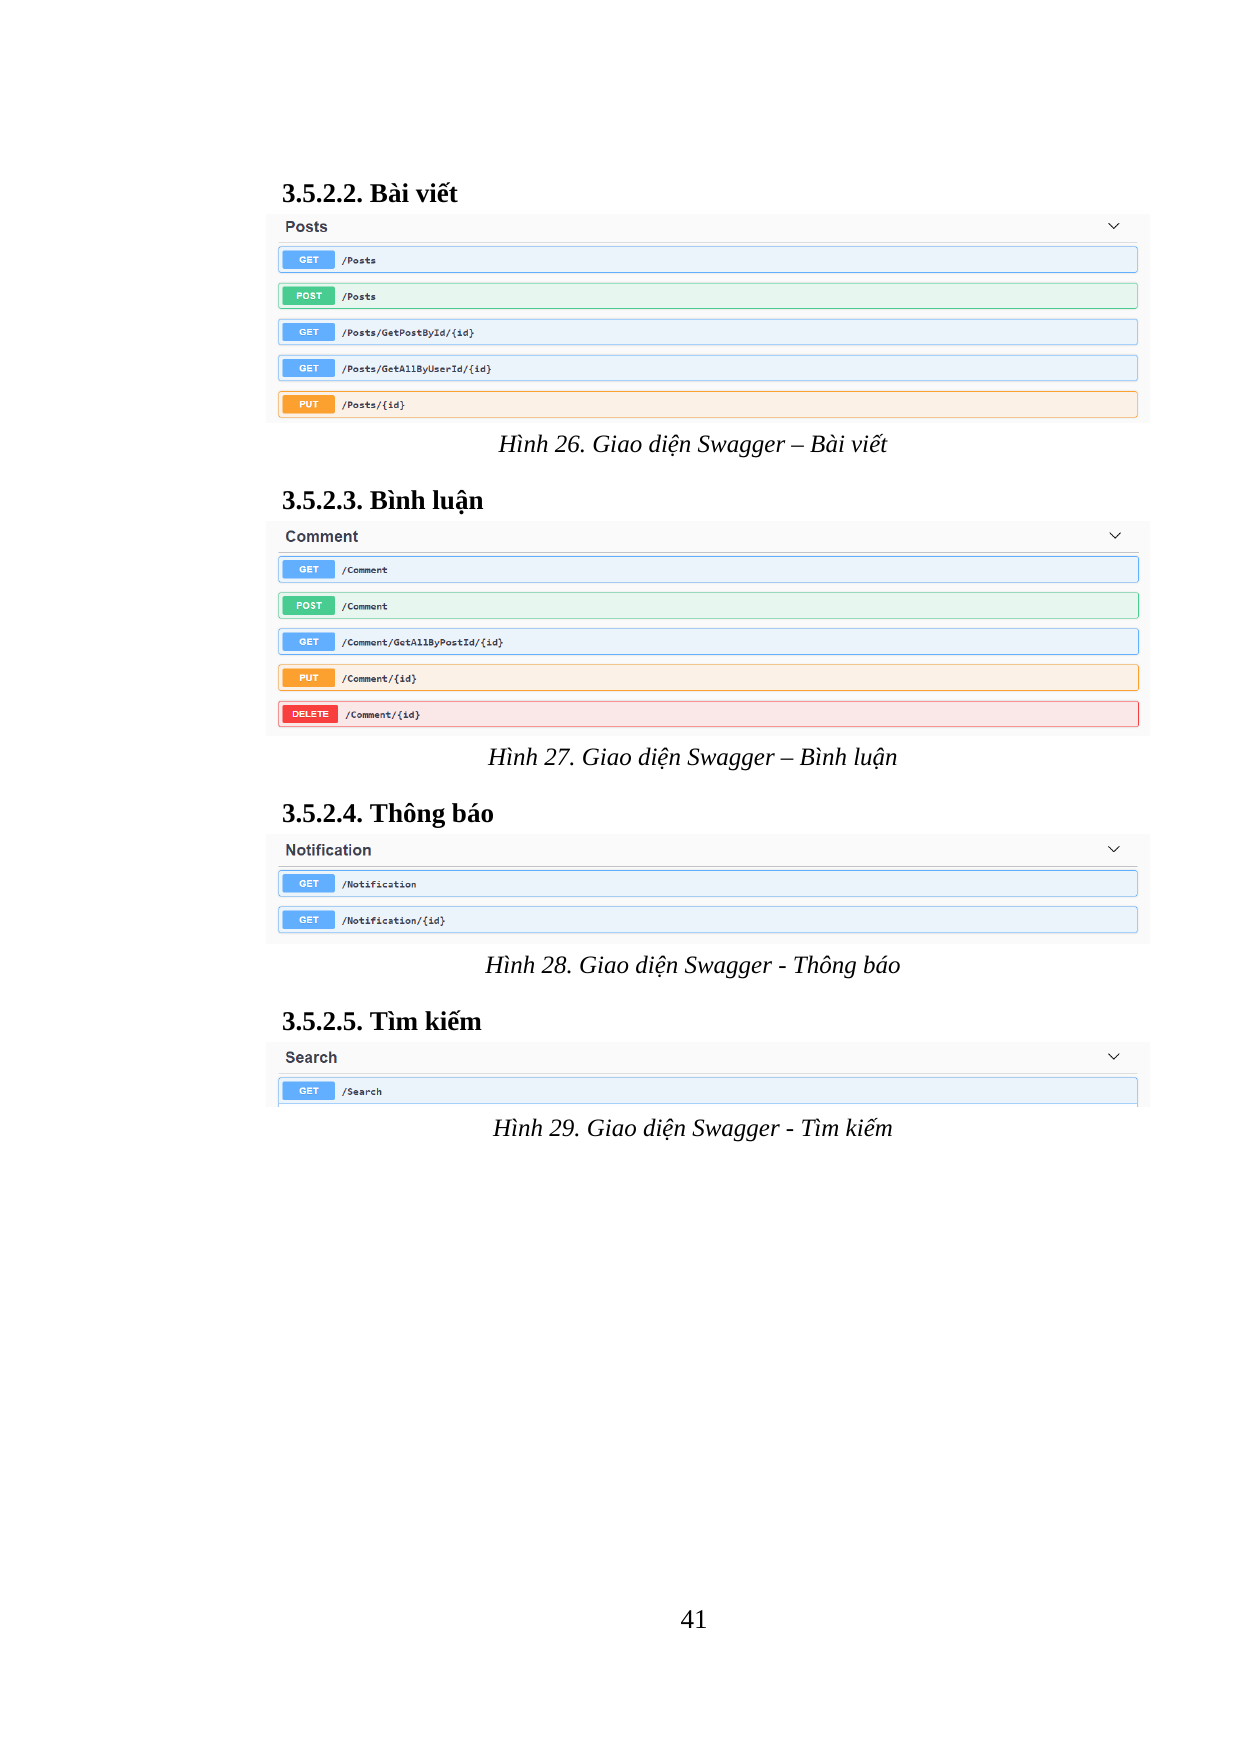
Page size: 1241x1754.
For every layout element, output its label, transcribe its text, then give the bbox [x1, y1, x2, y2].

text Hình 27. Giao diện Swagger – Bình luận [207, 742, 1122, 771]
subtitle 3.5.2.5. Tìm kiếm [282, 1005, 1122, 1036]
text Hình 28. Giao diện Swagger - Thông báo [207, 950, 1122, 978]
picture [265, 521, 1151, 736]
picture [265, 834, 1151, 944]
picture [265, 214, 1151, 423]
text Hình 29. Giao diện Swagger - Tìm kiếm [207, 1113, 1122, 1141]
picture [265, 1042, 1151, 1107]
subtitle 3.5.2.4. Thông báo [282, 797, 1122, 829]
subtitle 3.5.2.2. Bài viết [282, 177, 1122, 208]
subtitle 3.5.2.3. Bình luận [282, 484, 1122, 515]
text Hình 26. Giao diện Swagger – Bài viết [207, 429, 1122, 458]
